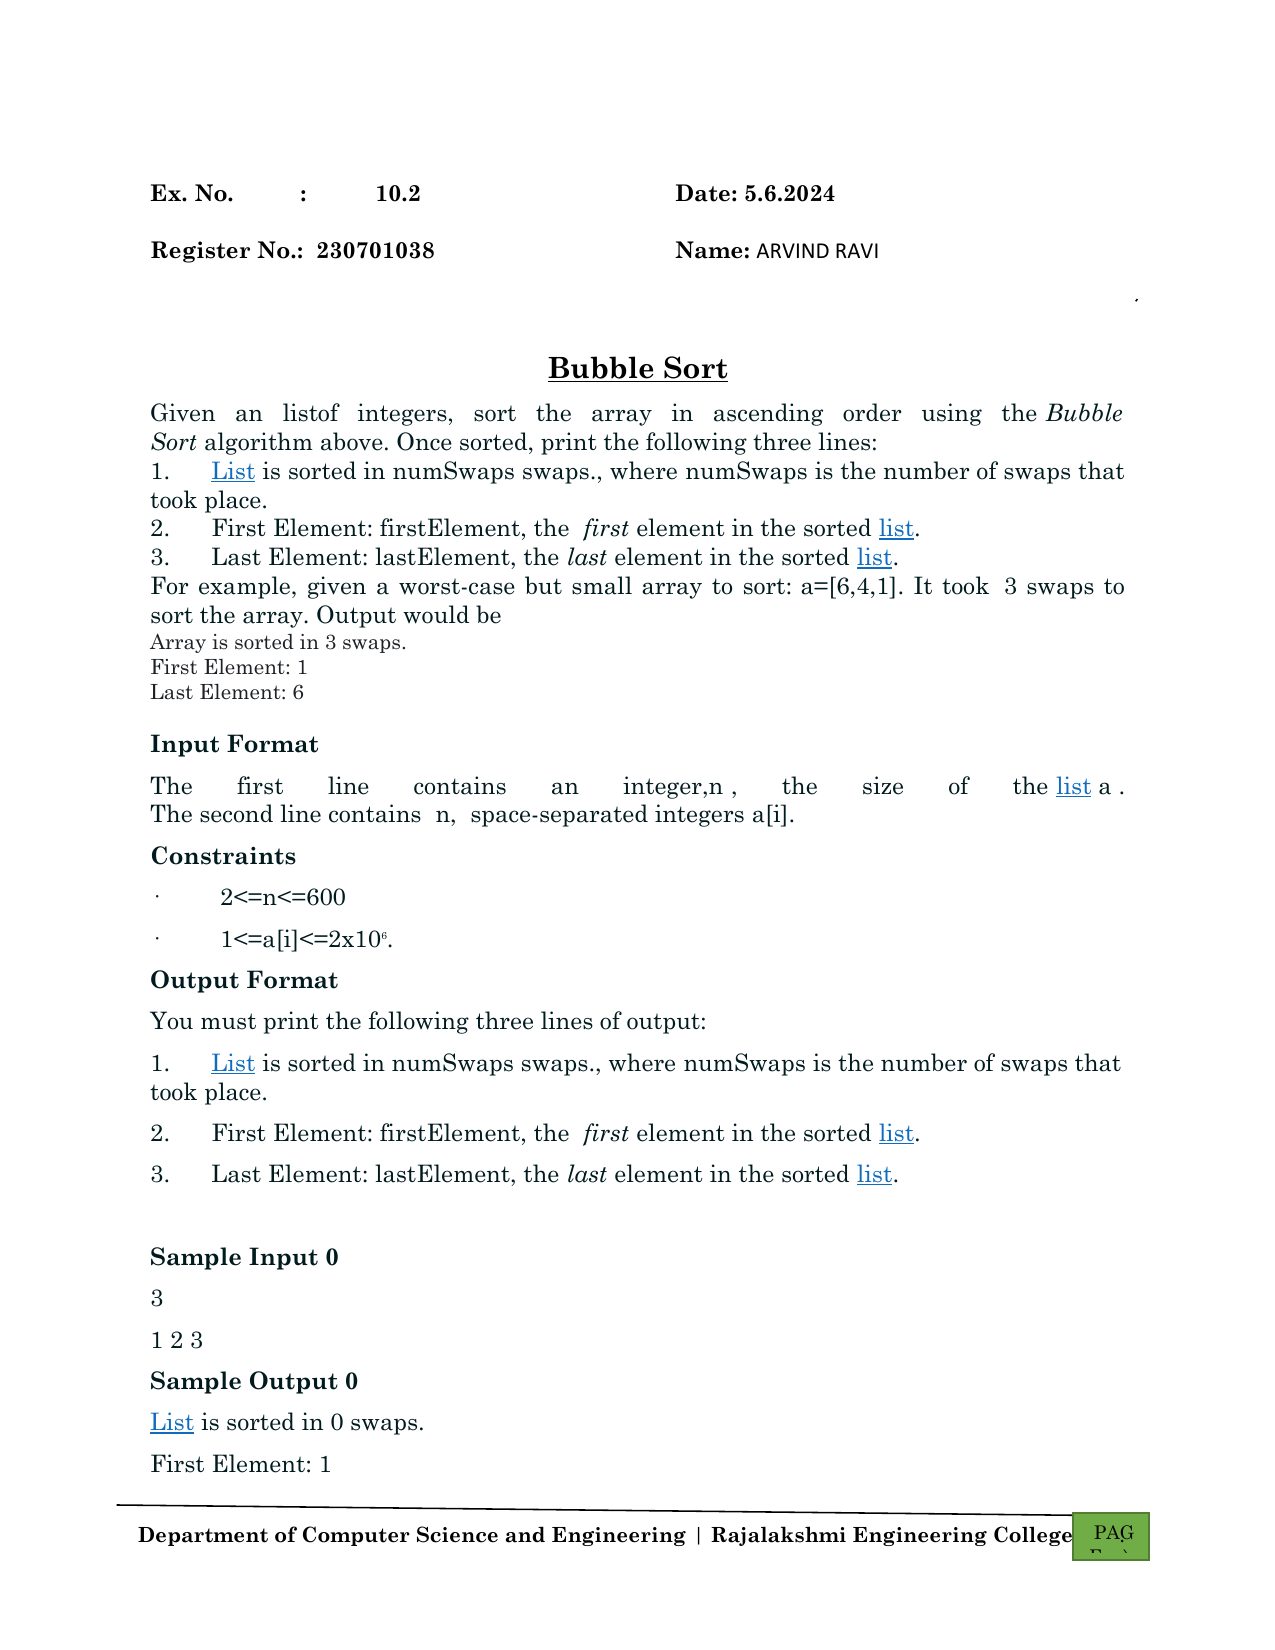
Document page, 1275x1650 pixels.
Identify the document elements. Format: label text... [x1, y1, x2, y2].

text Register No.: 230701038 Name: ARVIND RAVI [150, 236, 1125, 264]
text First Element: 1 [150, 1448, 1125, 1477]
text Ex. No. : 10.2 Date: 5.6.2024 [150, 179, 1125, 207]
text 2. First Element: firstElement, the first element in the sorted list. [150, 1118, 1125, 1146]
text 2. First Element: firstElement, the first element in the sorted list. [150, 513, 1125, 542]
text 1. List is sorted in numSwaps swaps., where numSwaps is the number of swaps that took place. [150, 1047, 1125, 1105]
text · 2<=n<=600 [150, 882, 1125, 911]
text 3. Last Element: lastElement, the last element in the sorted list. [150, 1159, 1125, 1188]
text 1. List is sorted in numSwaps swaps., where numSwaps is the number of swaps that took place. [150, 456, 1125, 513]
text Constraints [150, 841, 1125, 869]
text · 1<=a[i]<=2x106. [150, 923, 1125, 952]
text Sample Output 0 [150, 1366, 1125, 1394]
text Bubble Sort [150, 350, 1125, 385]
text Sample Input 0 [150, 1242, 1125, 1271]
text The first line contains an integer,n , the size of the list a . The second line contains n, space-separated integers a[i]. [150, 770, 1125, 828]
text Last Element: 6 [150, 679, 1125, 704]
text Input Format [150, 729, 1125, 758]
text Output Format [150, 965, 1125, 993]
text 1 2 3 [150, 1324, 1125, 1353]
text List is sorted in 0 swaps. [150, 1407, 1125, 1436]
text First Element: 1 [150, 654, 1125, 679]
text Given an listof integers, sort the array in ascending order using the Bubble Sort algorithm above. Once sorted, print the following three lines: [150, 398, 1125, 456]
text 3. Last Element: lastElement, the last element in the sorted list. [150, 542, 1125, 571]
text 3 [150, 1283, 1125, 1312]
text Array is sorted in 3 swaps. [150, 629, 1125, 654]
text You must print the following three lines of output: [150, 1006, 1125, 1035]
text For example, given a worst-case but small array to sort: a=[6,4,1]. It took 3 swaps to sort the array. Output would be [150, 571, 1125, 629]
